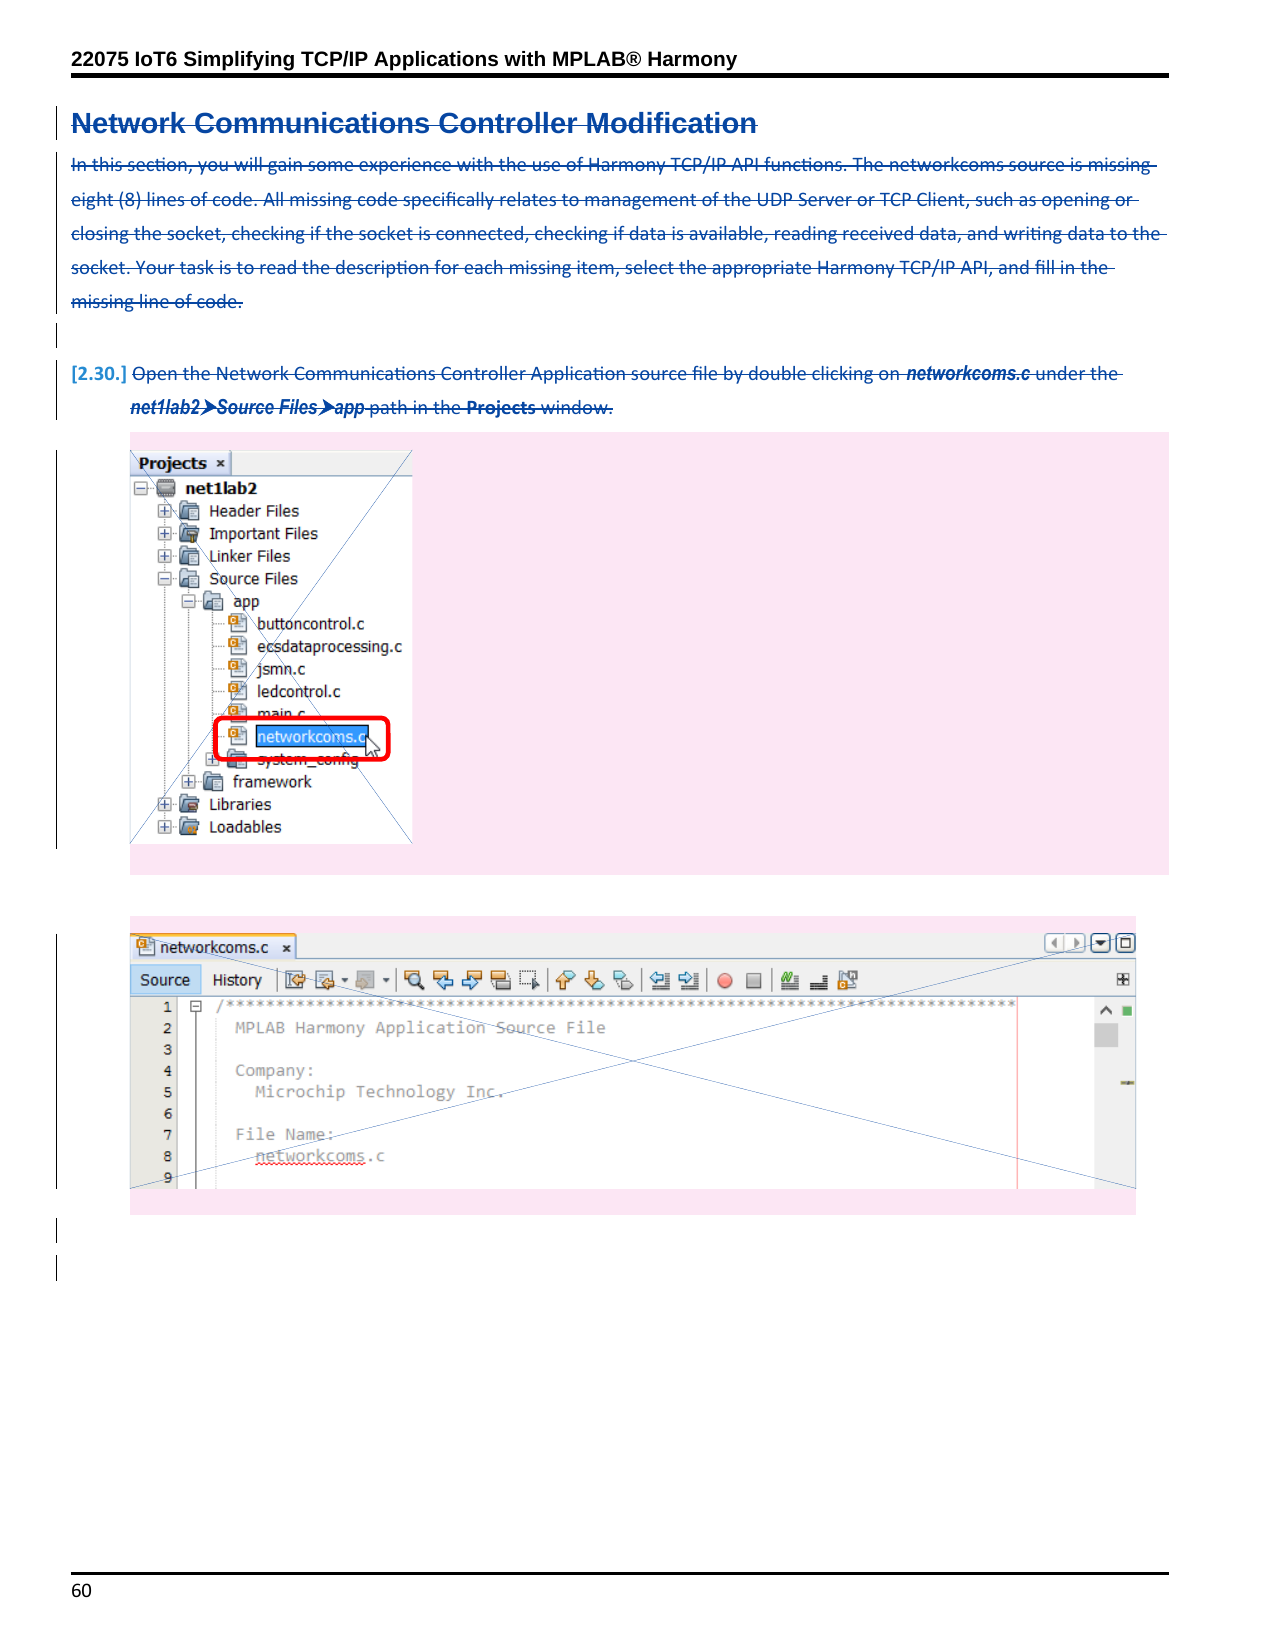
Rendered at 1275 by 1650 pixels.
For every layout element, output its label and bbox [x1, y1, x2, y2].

picture [129, 934, 628, 1188]
picture [133, 1062, 1133, 1189]
picture [131, 450, 411, 645]
picture [218, 721, 348, 757]
picture [131, 730, 411, 844]
picture [638, 934, 1137, 1188]
picture [272, 451, 413, 842]
picture [326, 721, 385, 756]
picture [129, 451, 270, 843]
picture [223, 649, 319, 715]
picture [133, 933, 1133, 1060]
